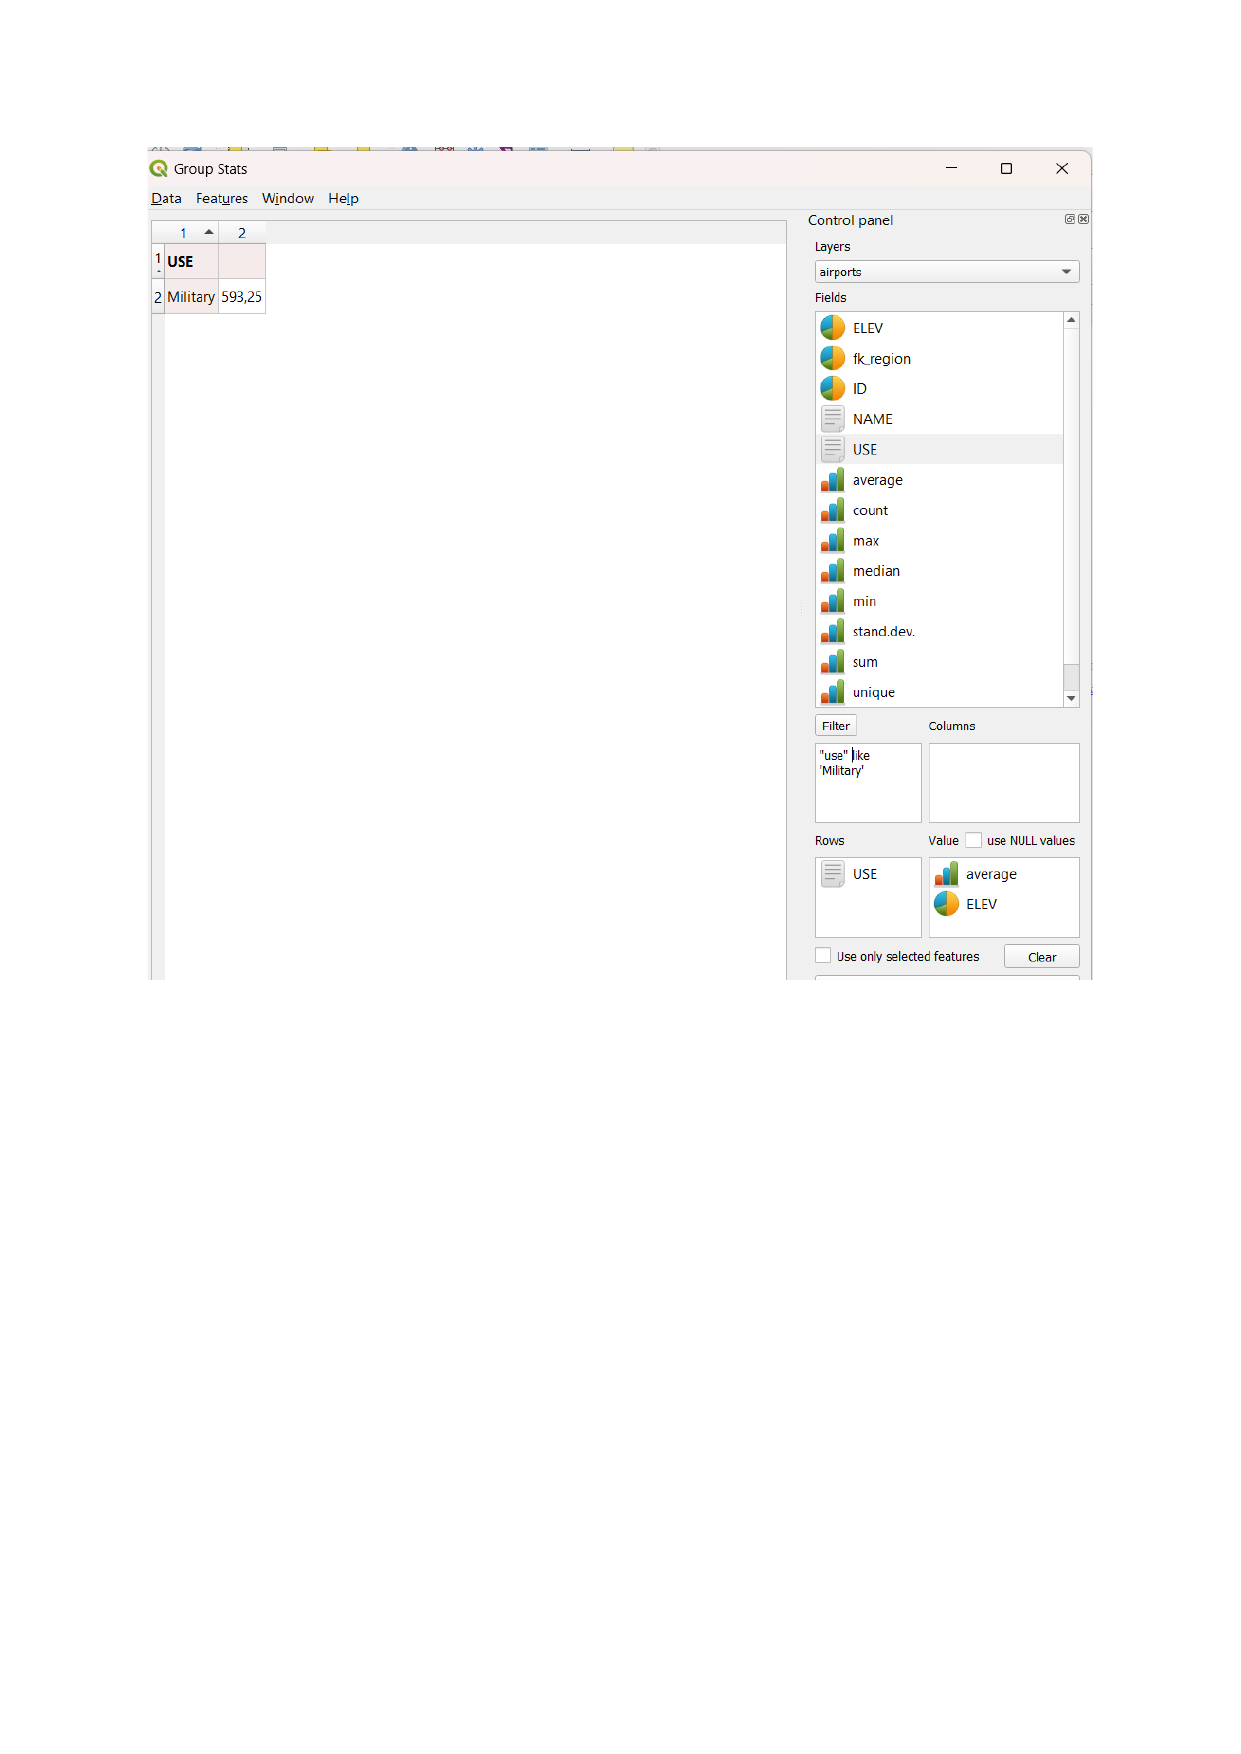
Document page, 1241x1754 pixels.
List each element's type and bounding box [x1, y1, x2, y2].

picture [147, 147, 1093, 980]
